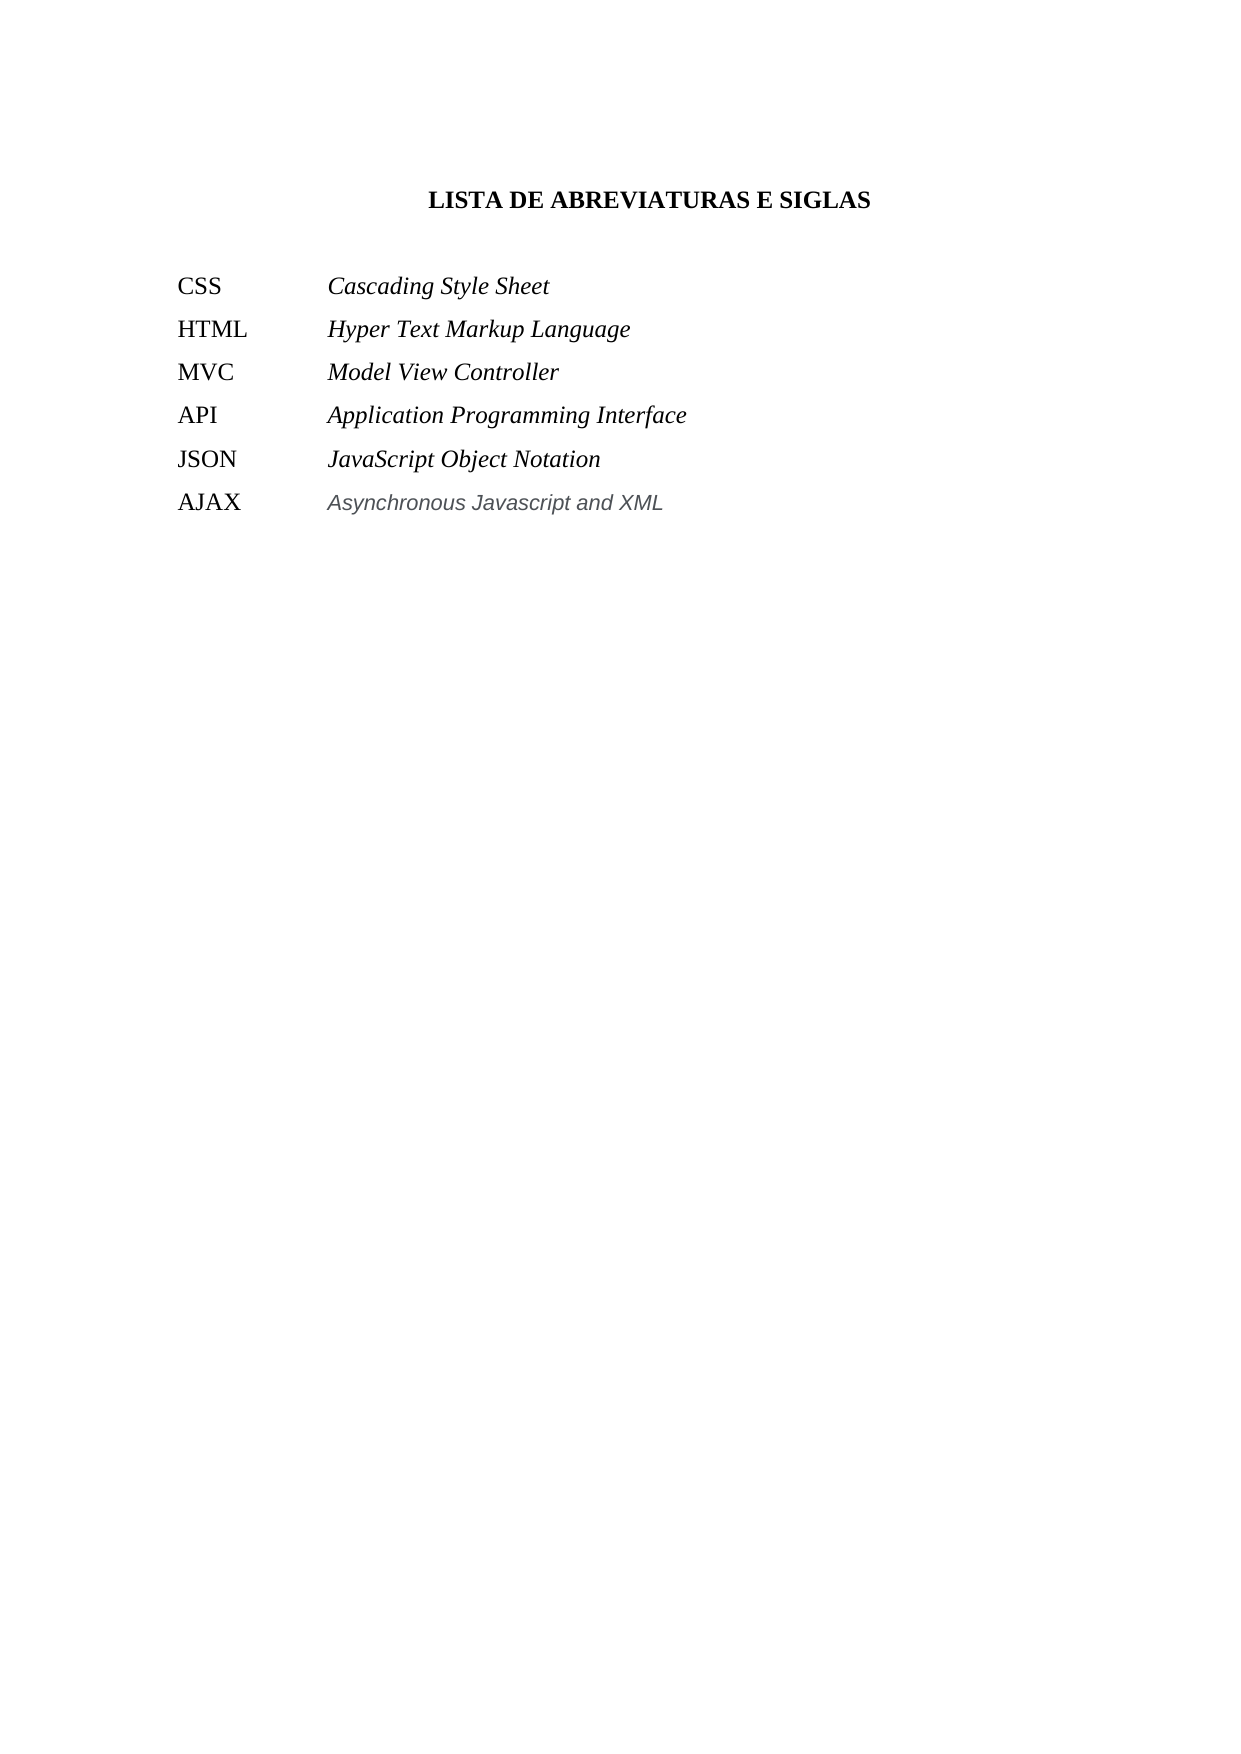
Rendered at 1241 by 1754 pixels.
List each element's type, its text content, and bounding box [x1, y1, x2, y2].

text API Application Programming Interface [177, 401, 1122, 429]
text AJAX Asynchronous Javascript and XML [177, 487, 1122, 516]
text HTML Hyper Text Markup Language [177, 314, 1122, 343]
text CSS Cascading Style Sheet [177, 271, 1122, 300]
text JSON JavaScript Object Notation [177, 444, 1122, 472]
text LISTA DE ABREVIATURAS E SIGLAS [177, 185, 1122, 214]
text MVC Model View Controller [177, 357, 1122, 386]
